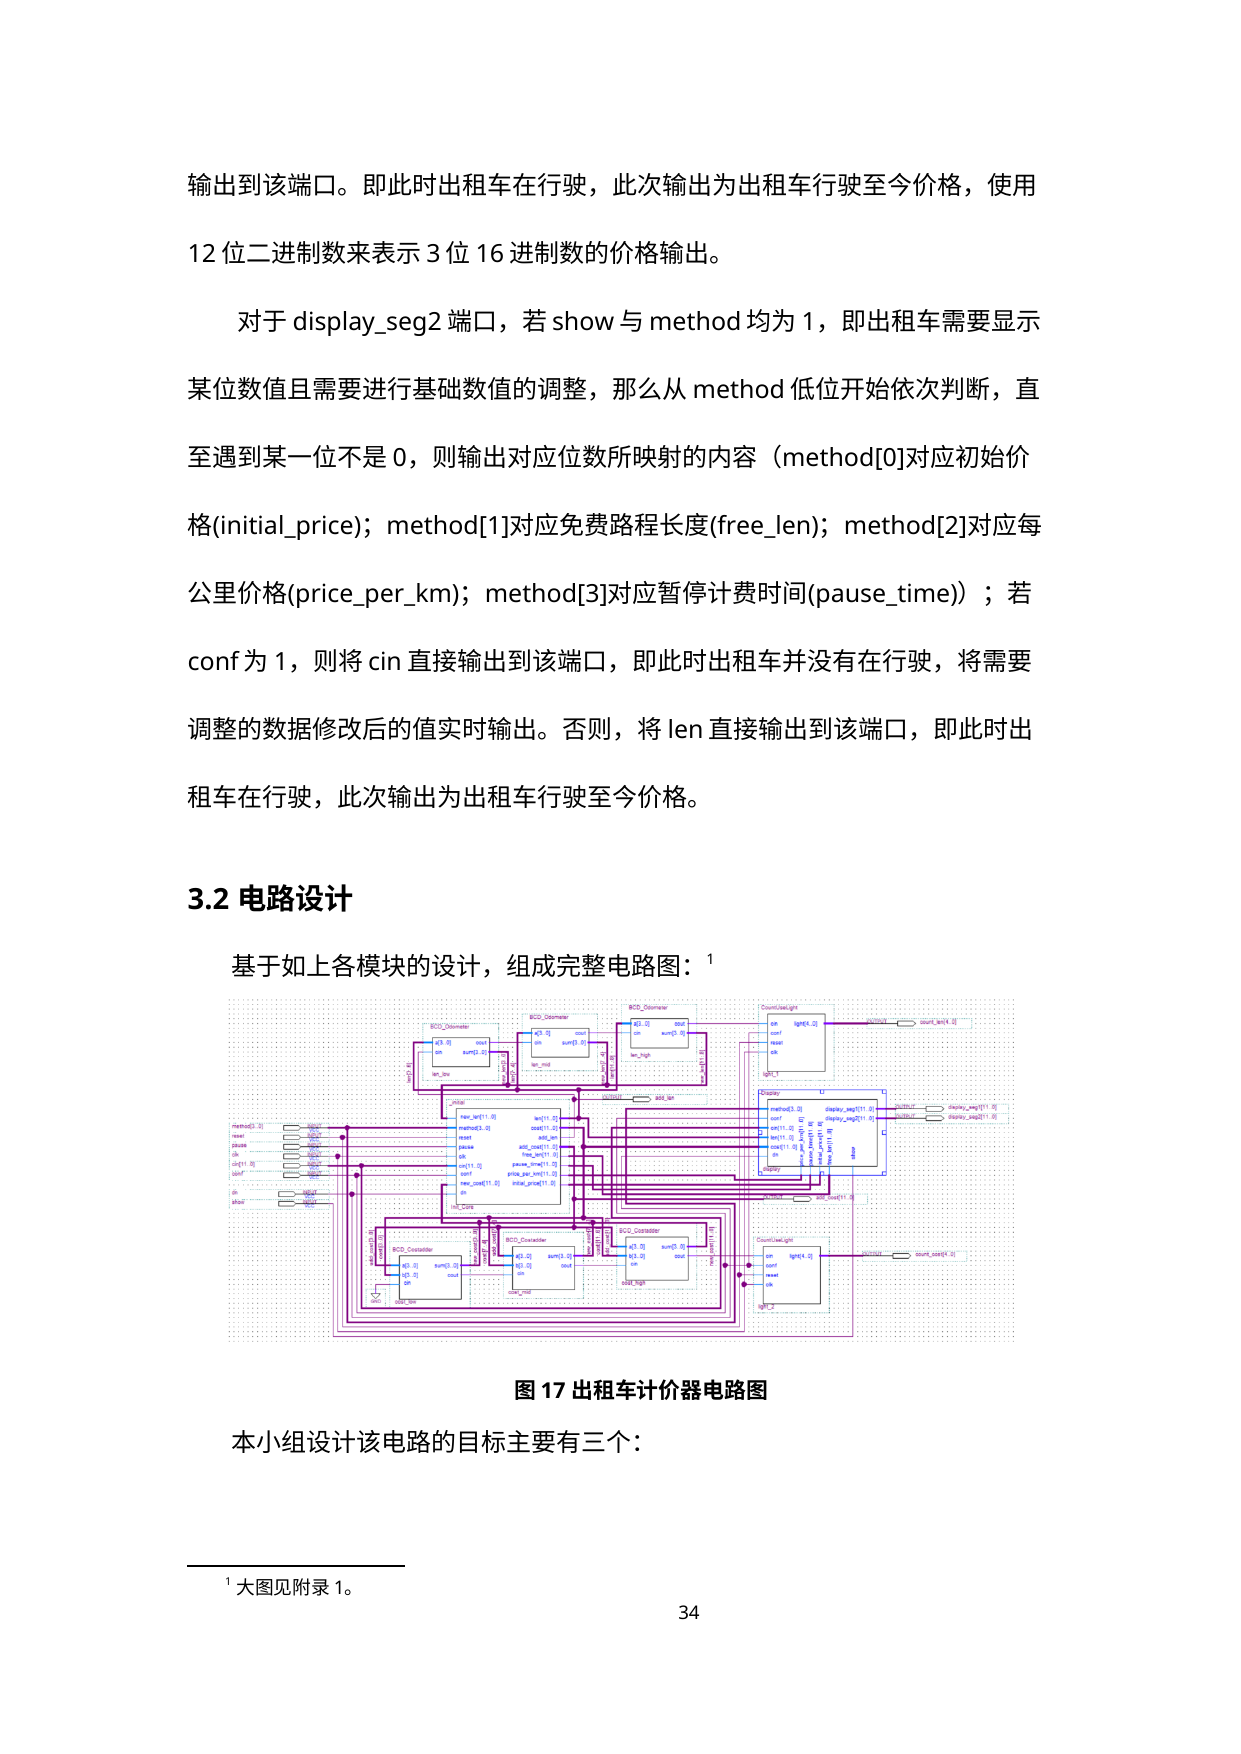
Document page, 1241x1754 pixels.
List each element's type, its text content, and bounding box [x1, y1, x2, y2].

text 对于display_seg2端口，若show与method均为1，即出租车需要显示某位数值且需要进行基础数值的调整，那么从method低位开始依次判断，直至遇到某一位不是0，则输出对应位数所映射的内容（method[0]对应初始价格(initial_price)；method[1]对应免费路程长度(free_len)；method[2]对应每公里价格(price_per_km)；method[3]对应暂停计费时间(pause_time)）；若conf为1，则将cin直接输出到该端口，即此时出租车并没有在行驶，将需要调整的数据修改后的值实时输出。否则，将len直接输出到该端口，即此时出租车在行驶，此次输出为出租车行驶至今价格。 [187, 286, 1053, 829]
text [187, 150, 1053, 286]
text 基于如上各模块的设计，组成完整电路图： [187, 931, 1053, 999]
subtitle 3.2 电路设计 [187, 863, 1053, 931]
text 本小组设计该电路的目标主要有三个： [187, 1406, 1053, 1474]
picture [226, 998, 1015, 1344]
text 图17 出租车计价器电路图 [187, 1372, 1053, 1406]
